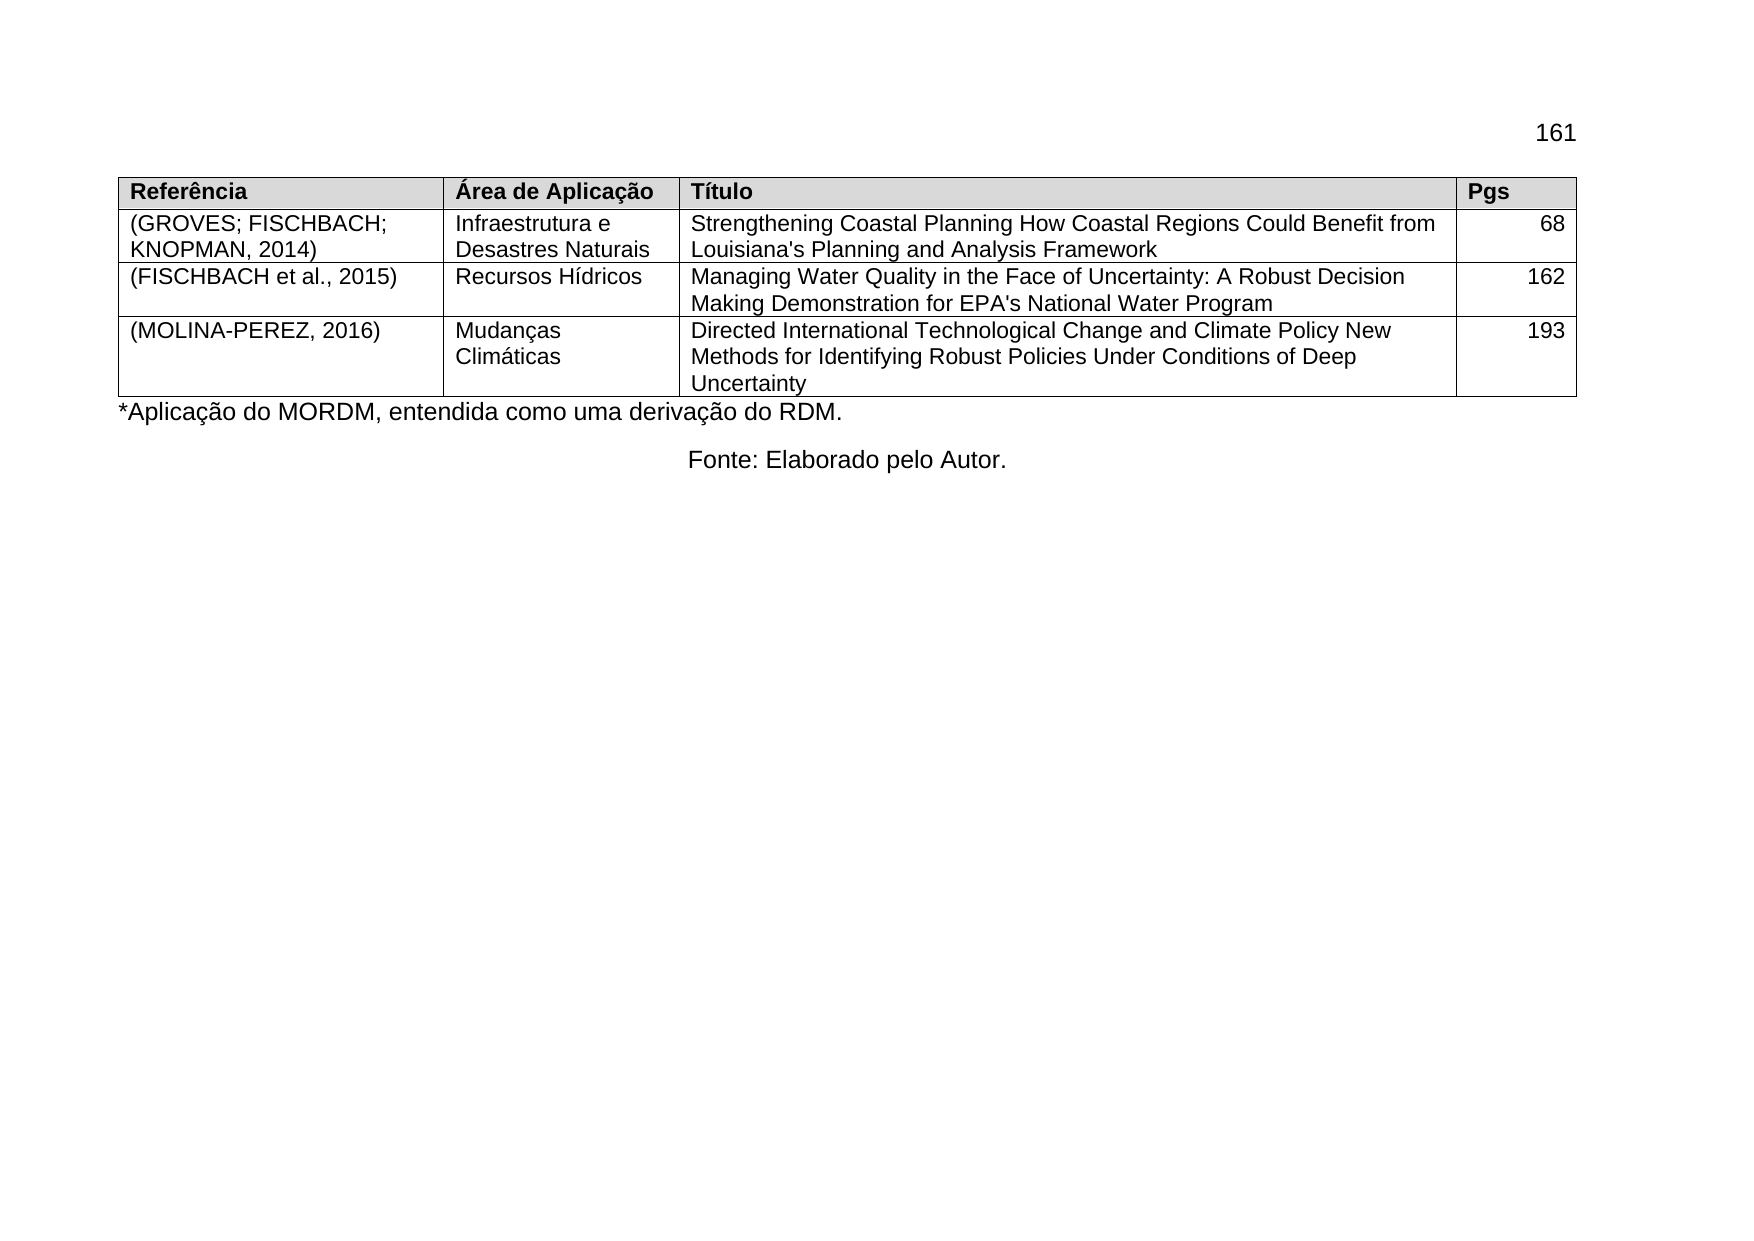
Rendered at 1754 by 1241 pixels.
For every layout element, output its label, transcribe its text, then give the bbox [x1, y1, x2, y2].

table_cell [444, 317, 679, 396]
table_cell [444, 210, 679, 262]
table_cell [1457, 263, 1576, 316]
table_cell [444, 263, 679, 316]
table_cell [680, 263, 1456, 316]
text *Aplicação do MORDM, entendida como uma derivação do RDM. [118, 397, 1577, 426]
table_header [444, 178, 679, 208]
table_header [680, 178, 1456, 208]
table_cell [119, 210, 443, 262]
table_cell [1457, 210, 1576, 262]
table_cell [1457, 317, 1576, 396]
text Fonte: Elaborado pelo Autor. [118, 445, 1577, 473]
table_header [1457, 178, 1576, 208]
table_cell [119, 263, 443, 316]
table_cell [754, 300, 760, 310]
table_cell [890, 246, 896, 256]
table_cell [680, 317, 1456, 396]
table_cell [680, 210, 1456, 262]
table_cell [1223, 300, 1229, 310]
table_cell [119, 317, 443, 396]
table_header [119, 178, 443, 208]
